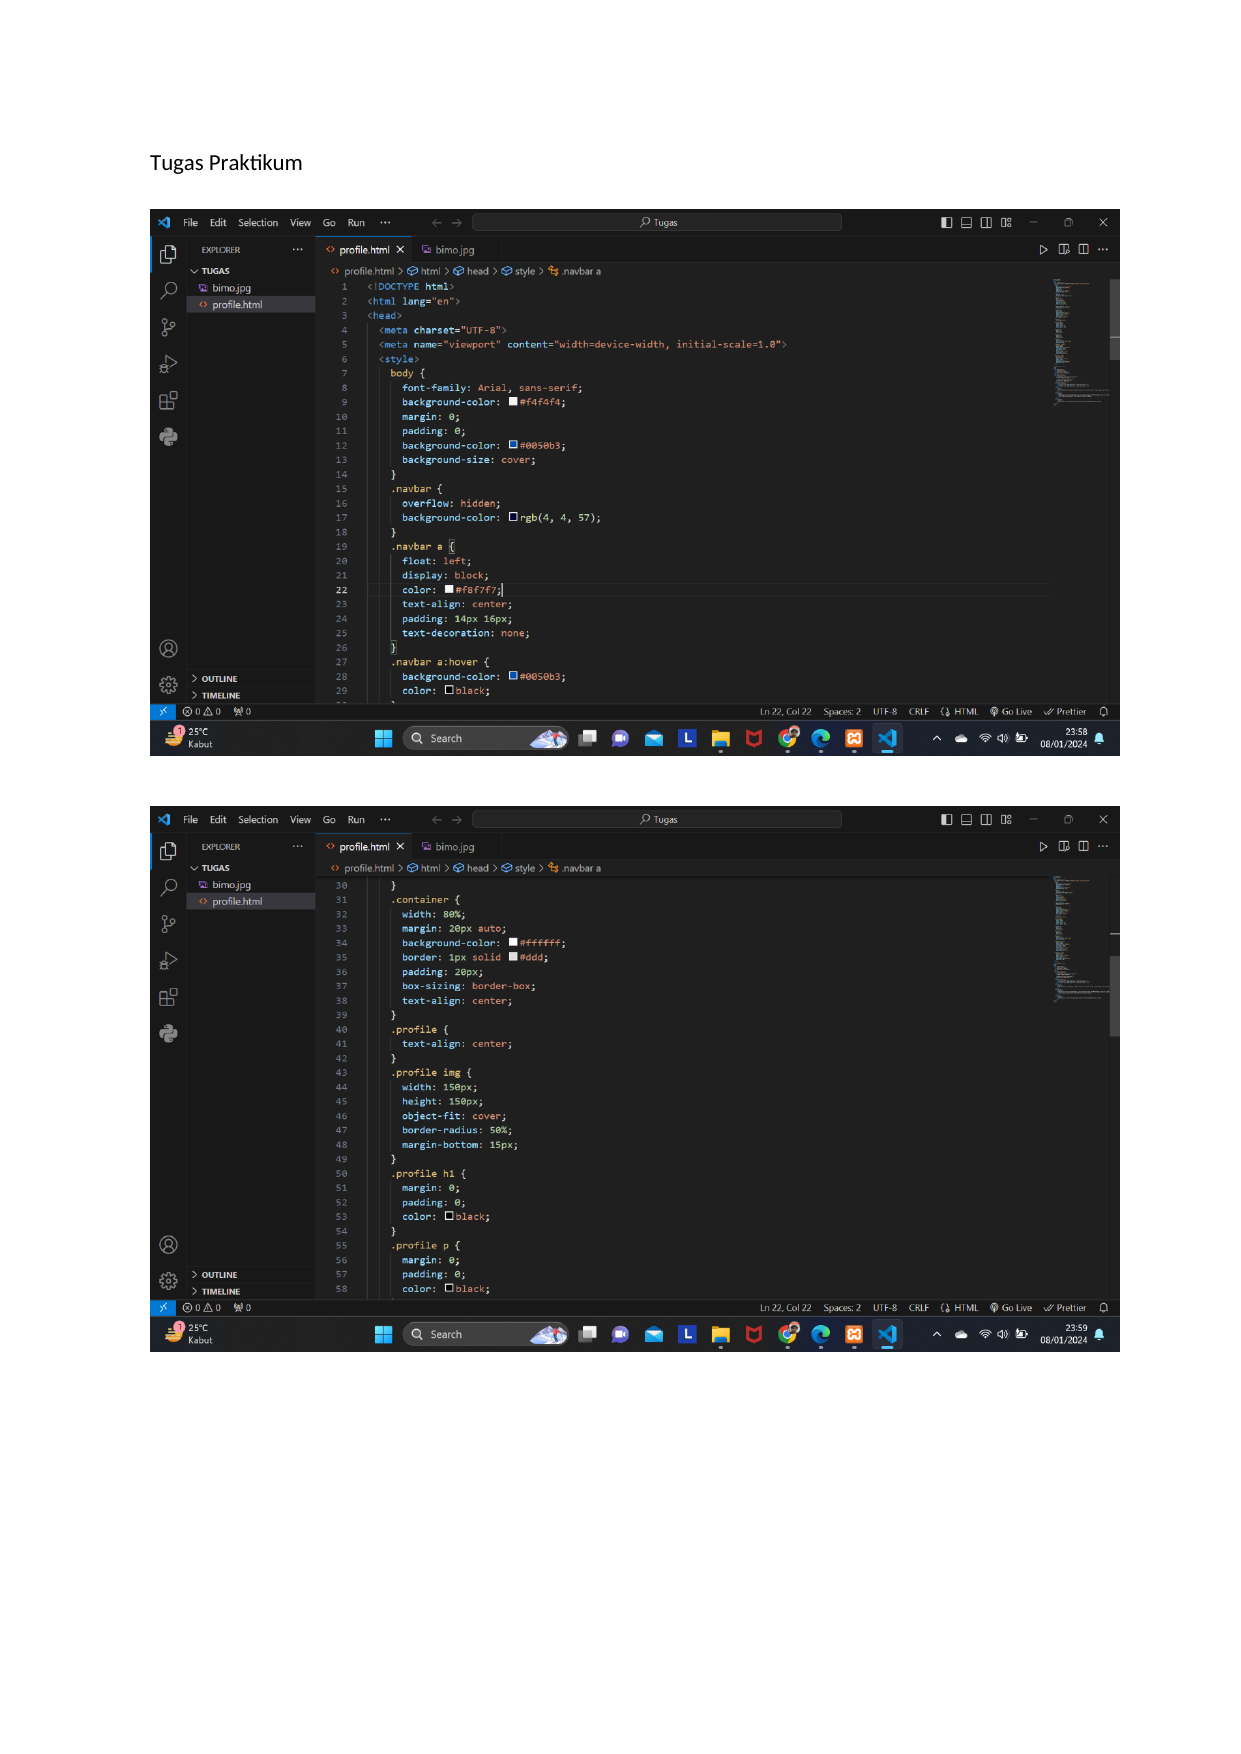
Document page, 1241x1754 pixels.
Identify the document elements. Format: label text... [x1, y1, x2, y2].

picture [150, 209, 1120, 756]
picture [150, 806, 1120, 1352]
text Tugas Praktikum [150, 148, 1105, 176]
